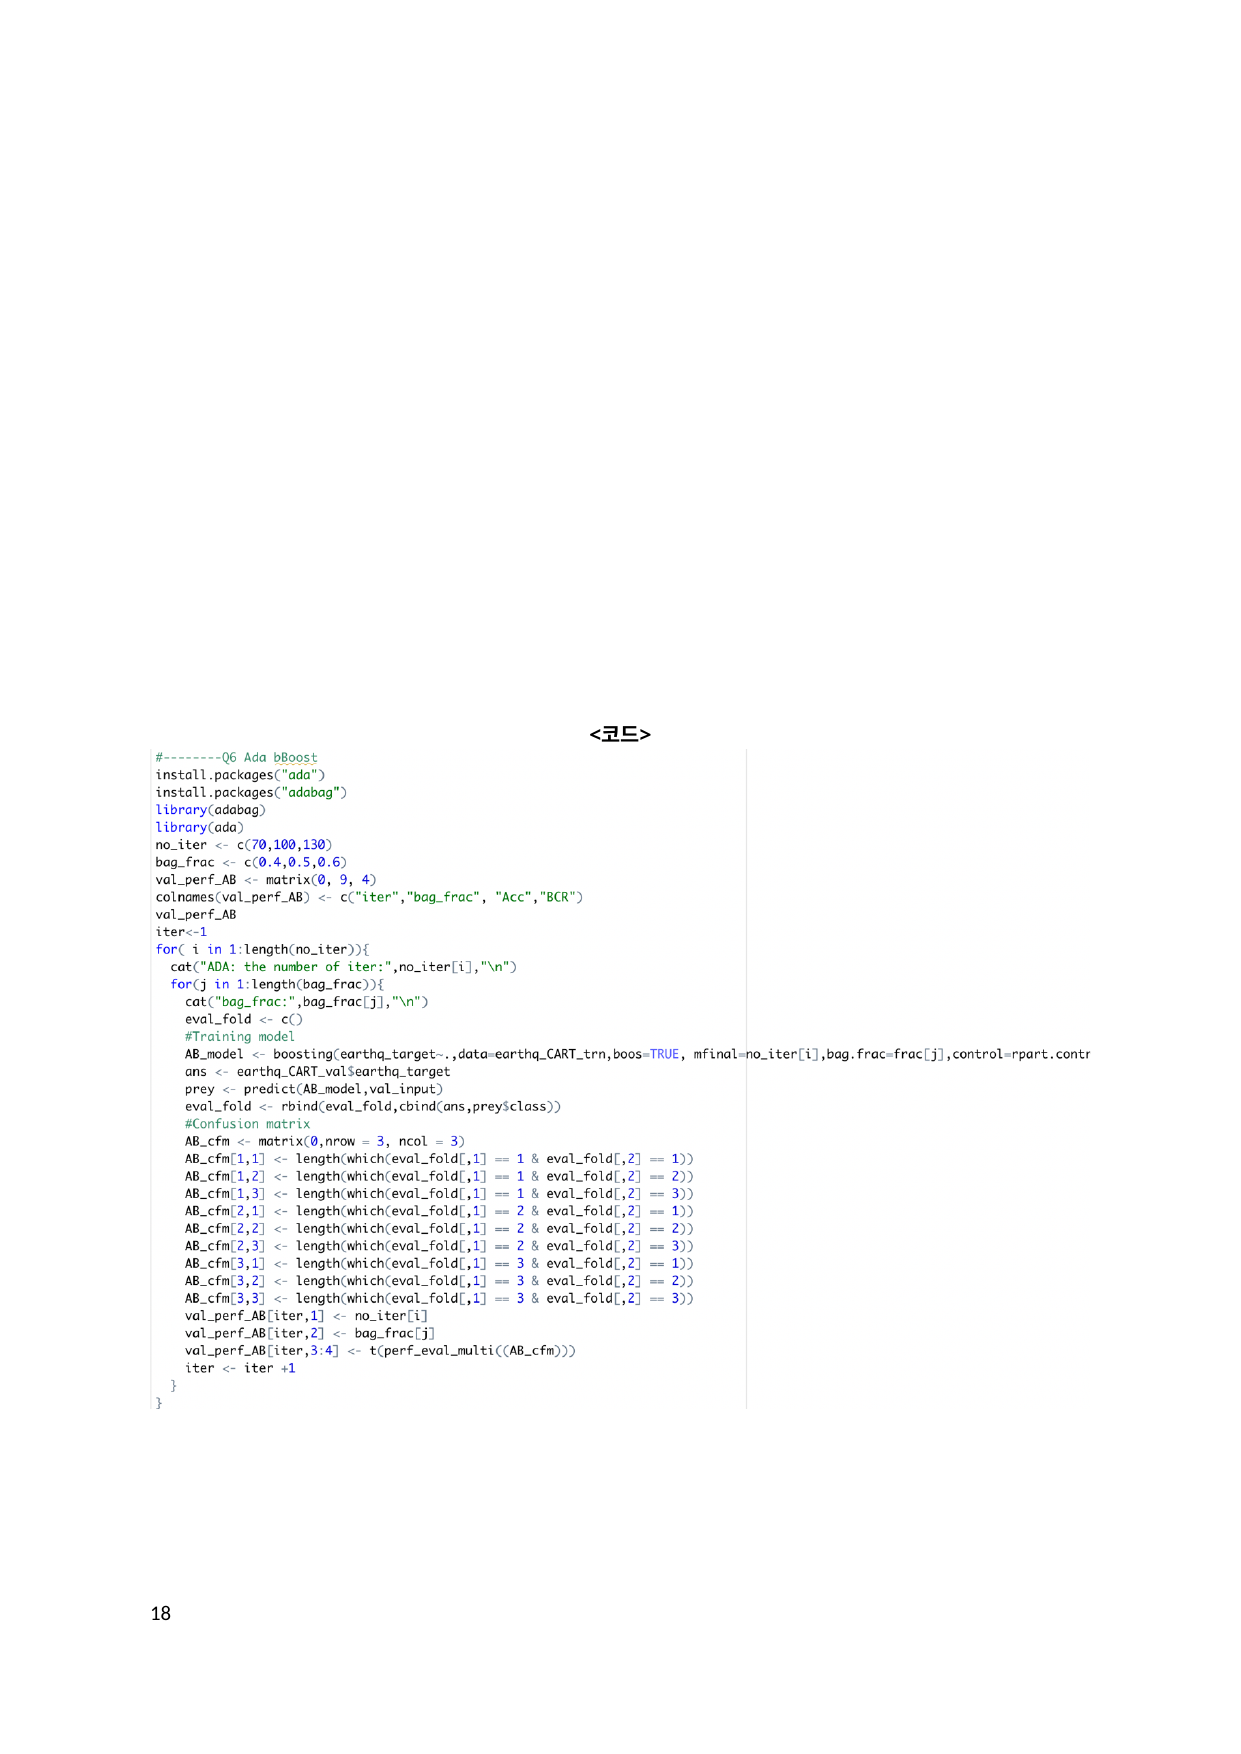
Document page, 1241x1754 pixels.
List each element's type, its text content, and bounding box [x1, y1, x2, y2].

picture [150, 749, 1091, 1409]
text <코드> [150, 719, 1090, 749]
